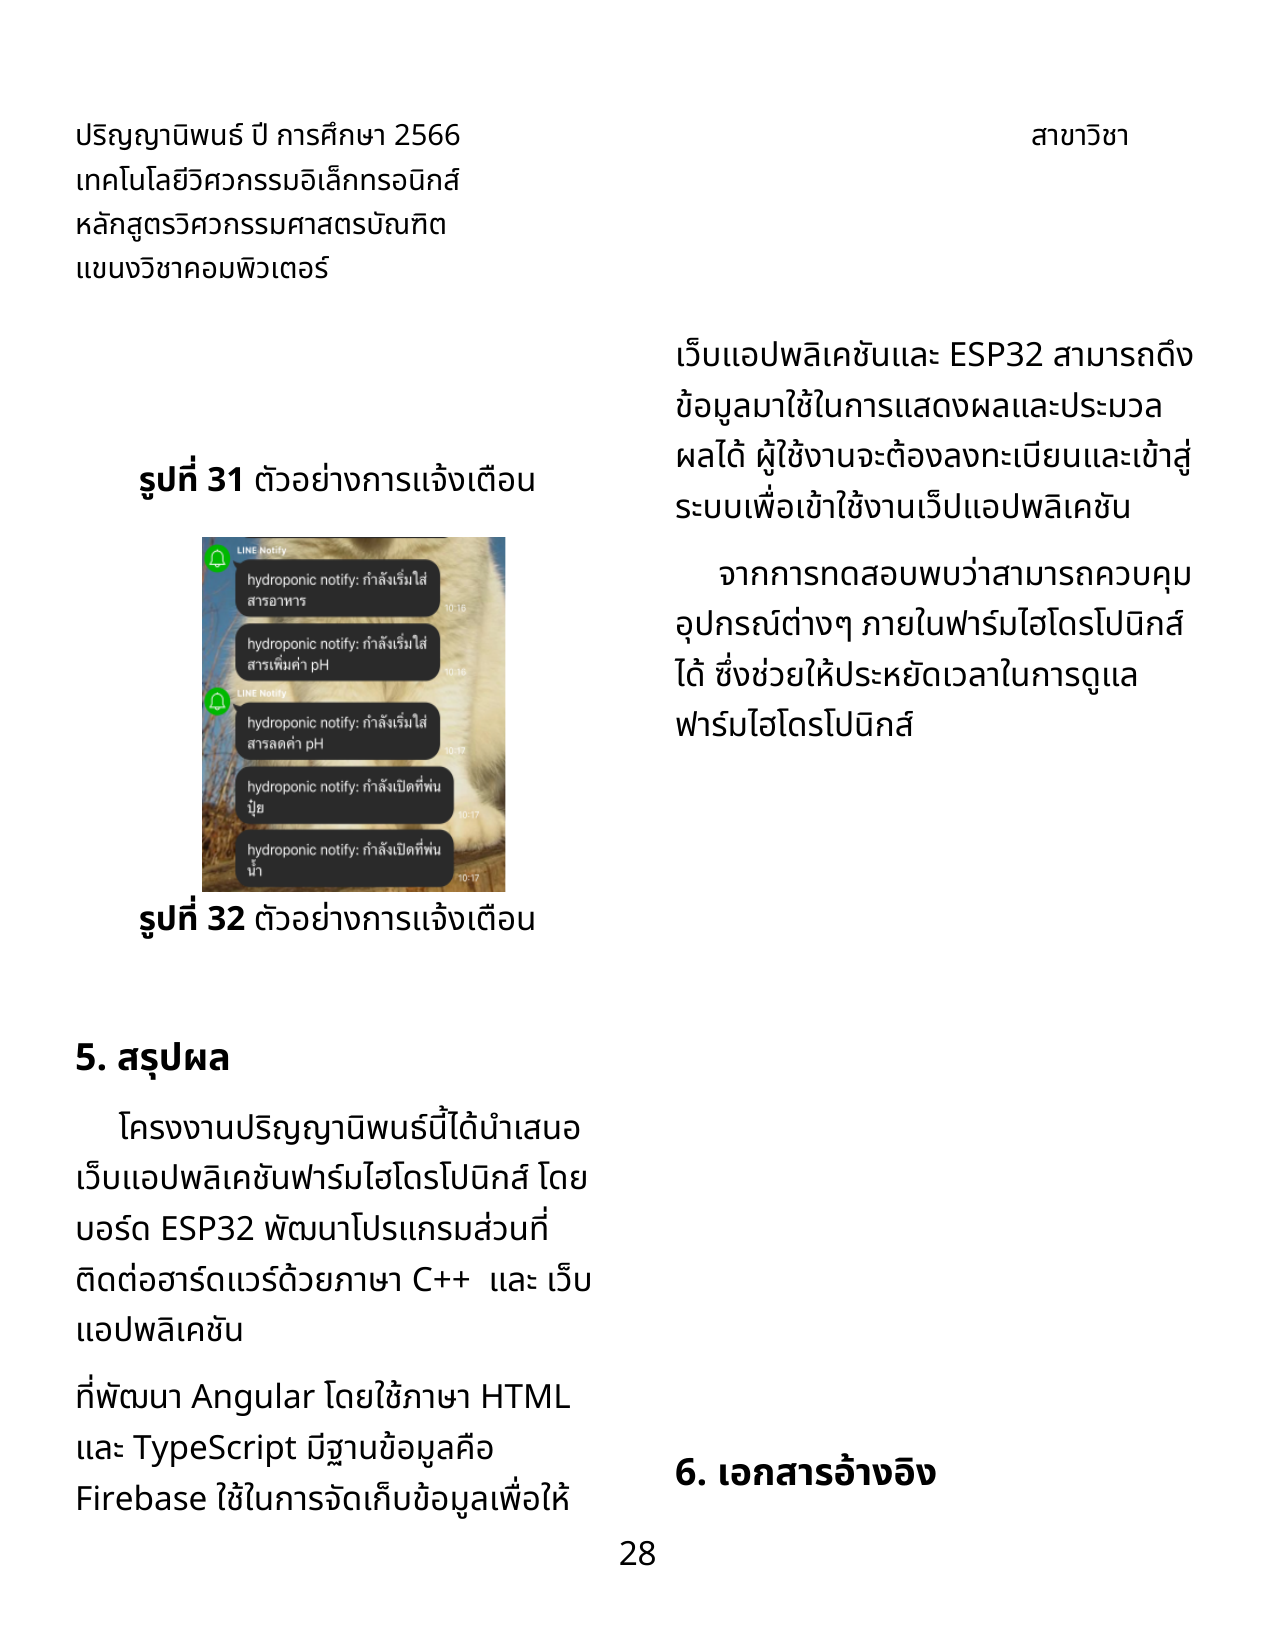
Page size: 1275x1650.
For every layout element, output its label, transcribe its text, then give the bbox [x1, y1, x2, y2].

text รูปที่ 31 ตัวอย่างการแจ้งเตือน [75, 455, 600, 506]
text โครงงานปริญญานิพนธ์นี้ได้นำเสนอเว็บแอปพลิเคชันฟาร์มไฮโดรโปนิกส์ โดยบอร์ด ESP32 พัฒนาโปรแกรมส่วนที่ติดต่อฮาร์ดแวร์ด้วยภาษา C++ และ เว็บแอปพลิเคชัน [75, 1104, 600, 1356]
text 6. เอกสารอ้างอิง [675, 1445, 1200, 1502]
text รูปที่ 32 ตัวอย่างการแจ้งเตือน [75, 895, 600, 946]
text ที่พัฒนา Angular โดยใช้ภาษา HTML และ TypeScript มีฐานข้อมูลคือ Firebase ใช้ในการจัดเก็บข้อมูลเพื่อให้เว็บแอปพลิเคชันและ ESP32 สามารถดึงข้อมูลมาใช้ในการแสดงผลและประมวลผลได้ ผู้ใช้งานจะต้องลงทะเบียนและเข้าสู่ระบบเพื่อเข้าใช้งานเว็ปแอปพลิเคชัน [75, 1373, 600, 1525]
text ที่พัฒนา Angular โดยใช้ภาษา HTML และ TypeScript มีฐานข้อมูลคือ Firebase ใช้ในการจัดเก็บข้อมูลเพื่อให้เว็บแอปพลิเคชันและ ESP32 สามารถดึงข้อมูลมาใช้ในการแสดงผลและประมวลผลได้ ผู้ใช้งานจะต้องลงทะเบียนและเข้าสู่ระบบเพื่อเข้าใช้งานเว็ปแอปพลิเคชัน [675, 331, 1200, 533]
picture [202, 537, 506, 892]
text 5. สรุปผล [75, 1030, 600, 1087]
text จากการทดสอบพบว่าสามารถควบคุมอุปกรณ์ต่างๆ ภายในฟาร์มไฮโดรโปนิกส์ได้ ซึ่งช่วยให้ประหยัดเวลาในการดูแลฟาร์มไฮโดรโปนิกส์ [675, 550, 1200, 751]
